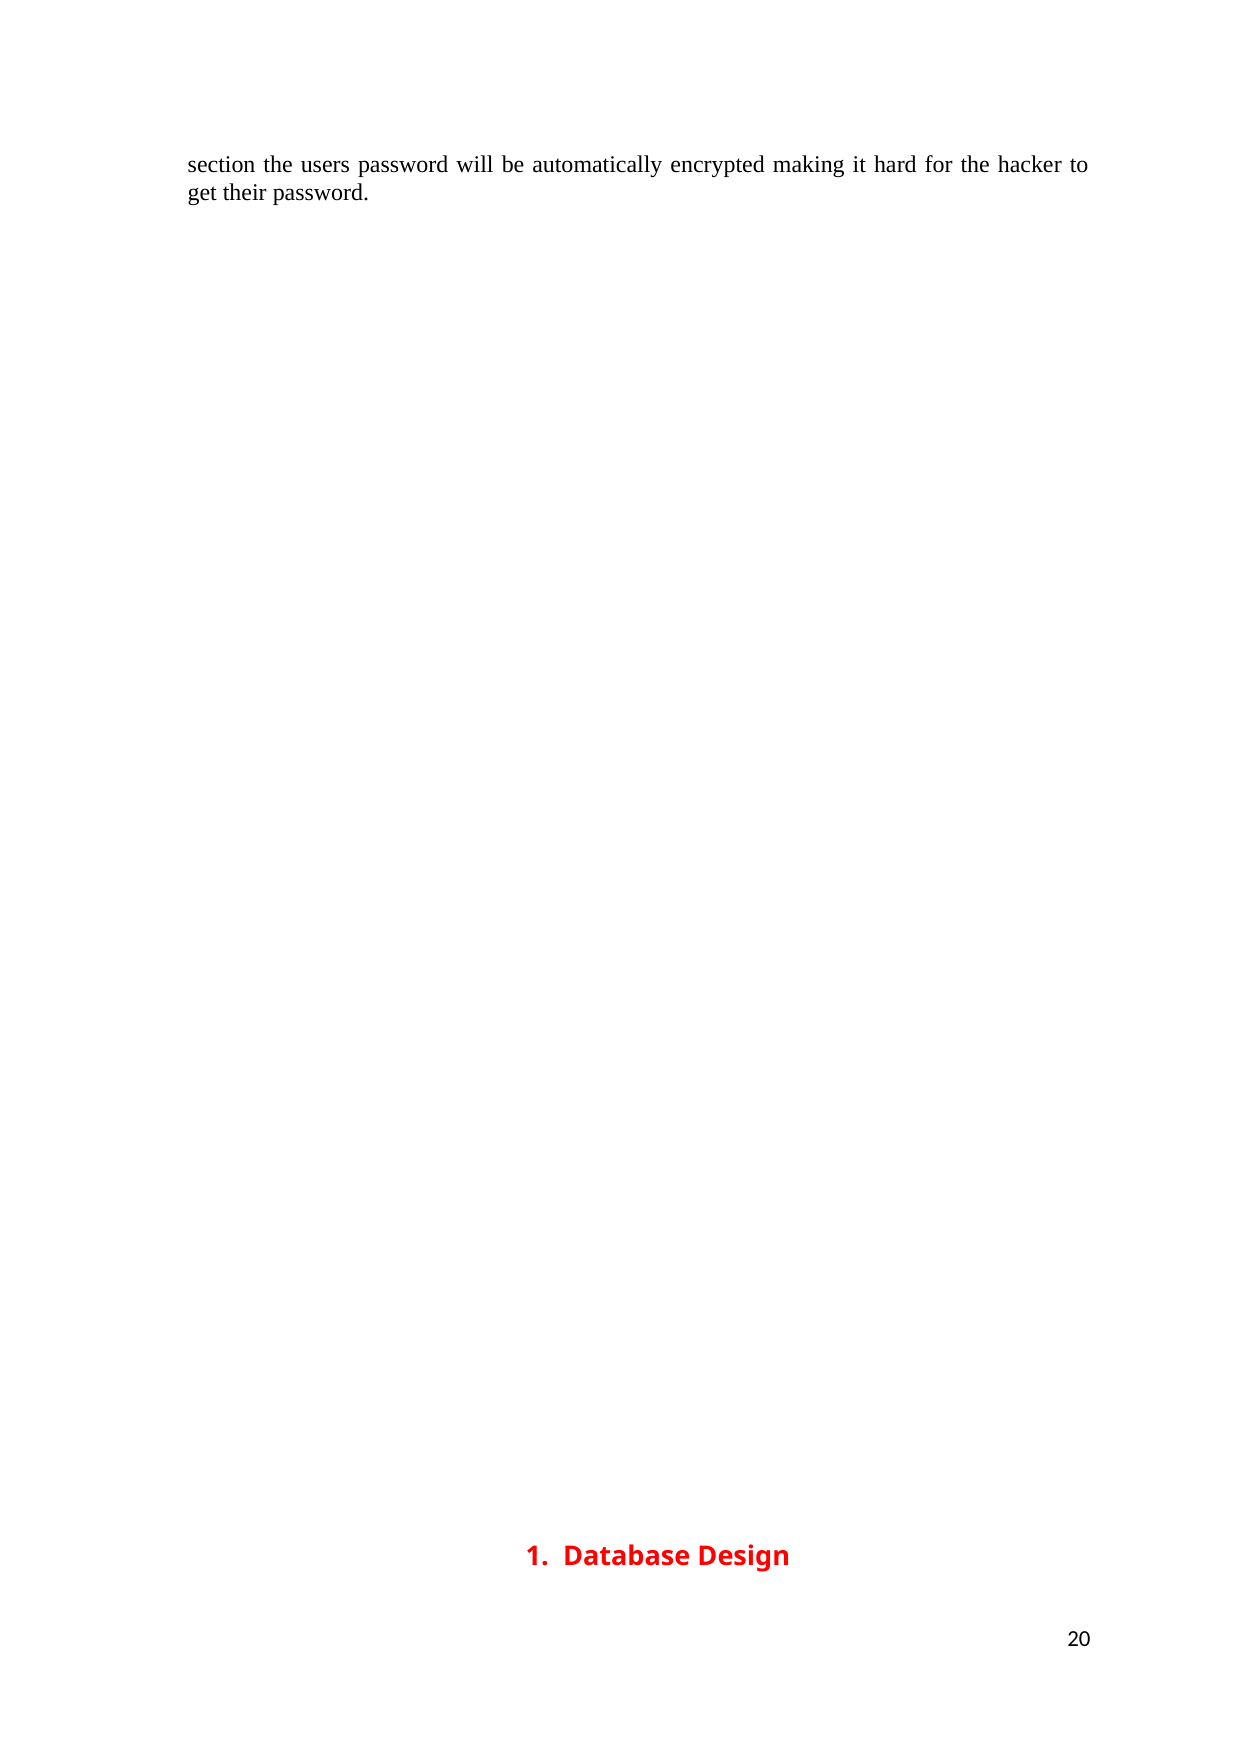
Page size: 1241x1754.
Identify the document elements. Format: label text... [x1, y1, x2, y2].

subtitle Database Design [225, 1536, 1090, 1573]
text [187, 150, 1090, 205]
